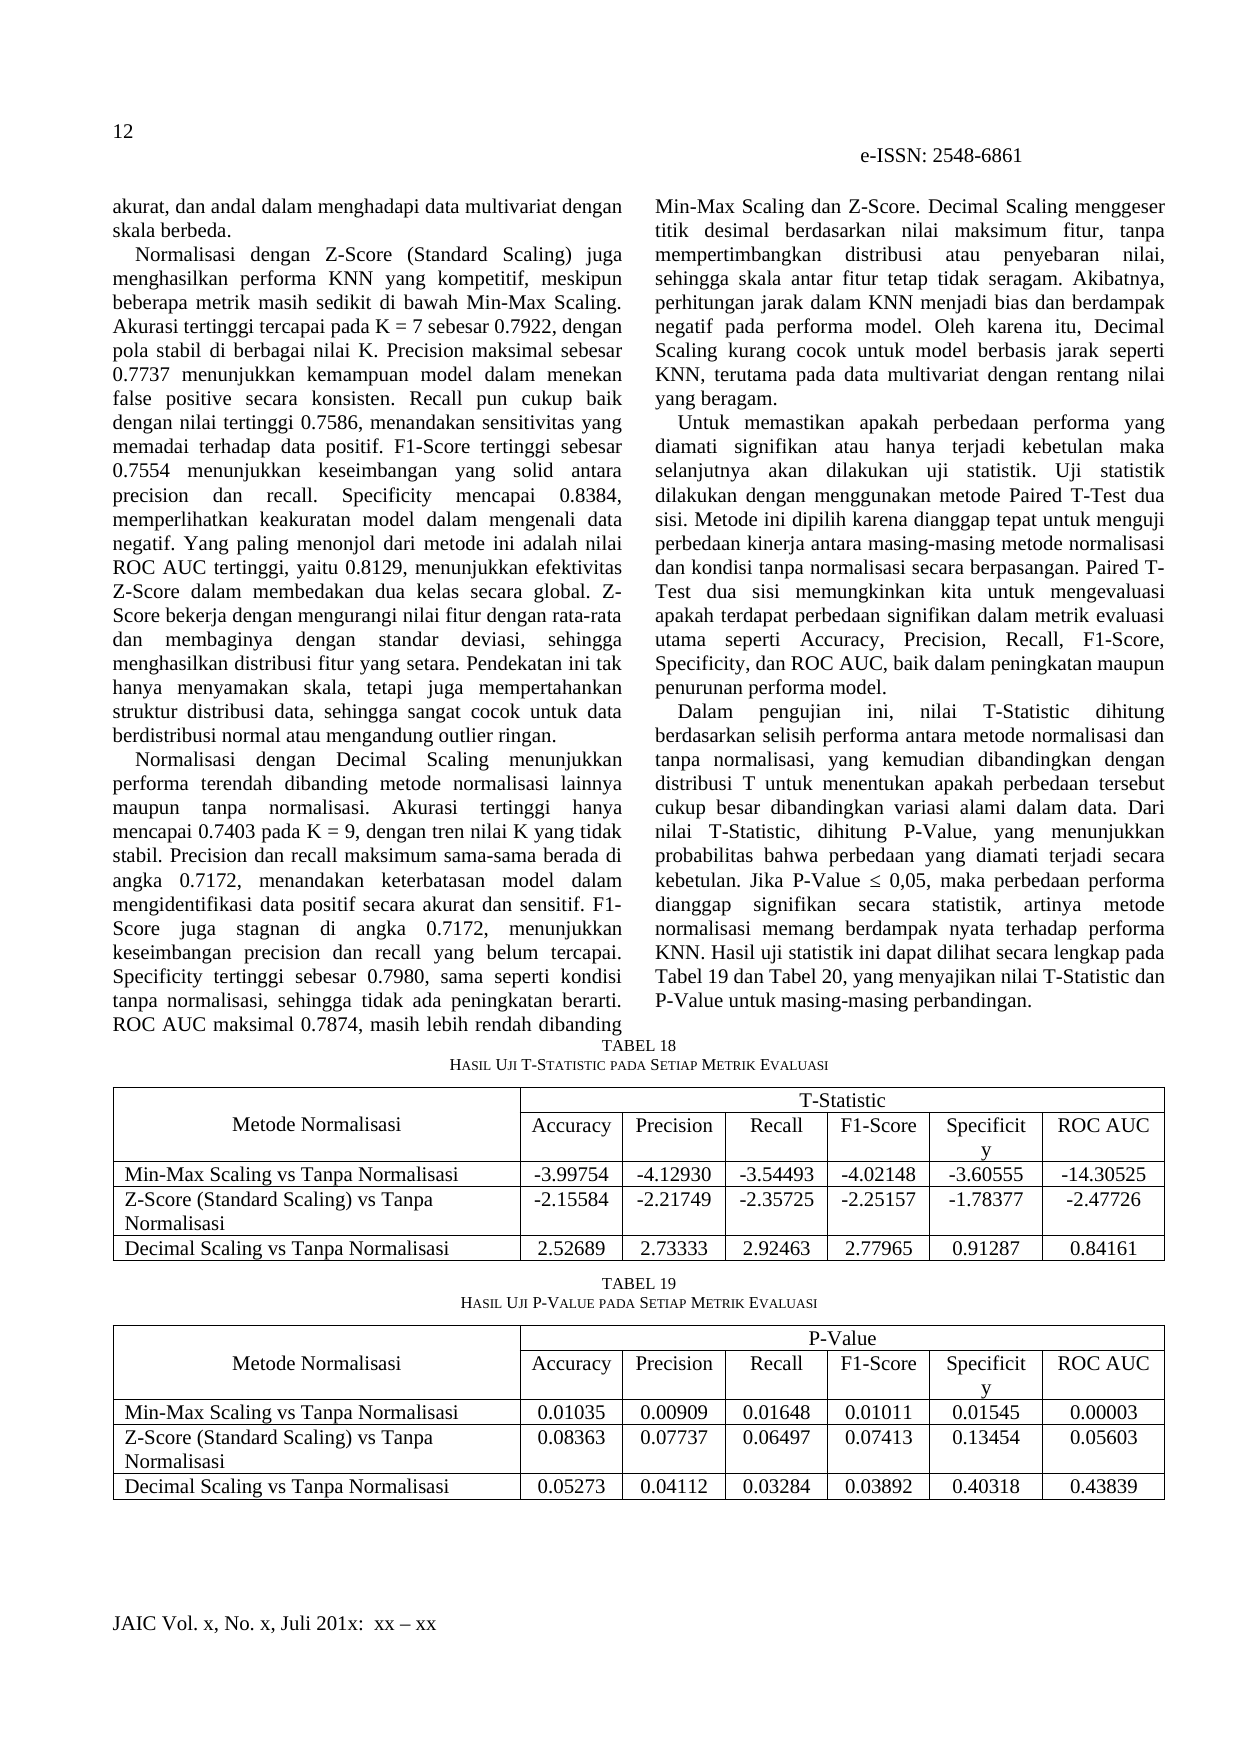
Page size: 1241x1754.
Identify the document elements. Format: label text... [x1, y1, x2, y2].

table_cell 0.01035 [521, 1400, 622, 1424]
table_cell F1-Score [828, 1351, 929, 1399]
table_header Metode Normalisasi [114, 1326, 520, 1399]
table_cell Specificity [930, 1113, 1042, 1161]
table_cell -2.21749 [623, 1187, 725, 1235]
table_header Metode Normalisasi [114, 1088, 520, 1161]
table_cell Min-Max Scaling vs Tanpa Normalisasi [114, 1400, 520, 1424]
table_header T-Statistic [521, 1088, 1164, 1112]
table_cell -4.02148 [828, 1162, 929, 1186]
table_cell Decimal Scaling vs Tanpa Normalisasi [114, 1474, 520, 1498]
table_cell 0.40318 [930, 1474, 1042, 1498]
table_cell Min-Max Scaling vs Tanpa Normalisasi [114, 1162, 520, 1186]
table_cell -3.99754 [521, 1162, 622, 1186]
table_cell -2.35725 [726, 1187, 827, 1235]
table_cell 2.92463 [726, 1236, 827, 1260]
table_cell -2.15584 [521, 1187, 622, 1235]
table_cell 0.84161 [1043, 1236, 1164, 1260]
table_cell 2.77965 [828, 1236, 929, 1260]
table_cell 0.05603 [1043, 1425, 1164, 1473]
text Normalisasi dengan Decimal Scaling menunjukkan performa terendah dibanding metode normalisasi lainnya maupun tanpa normalisasi. Akurasi tertinggi hanya mencapai 0.7403 pada K = 9, dengan tren nilai K yang tidak stabil. Precision dan recall maksimum sama-sama berada di angka 0.7172, menandakan keterbatasan model dalam mengidentifikasi data positif secara akurat dan sensitif. F1-Score juga stagnan di angka 0.7172, menunjukkan keseimbangan precision dan recall yang belum tercapai. Specificity tertinggi sebesar 0.7980, sama seperti kondisi tanpa normalisasi, sehingga tidak ada peningkatan berarti. ROC AUC maksimal 0.7874, masih lebih rendah dibanding Min-Max Scaling dan Z-Score. Decimal Scaling menggeser titik desimal berdasarkan nilai maksimum fitur, tanpa mempertimbangkan distribusi atau penyebaran nilai, sehingga skala antar fitur tetap tidak seragam. Akibatnya, perhitungan jarak dalam KNN menjadi bias dan berdampak negatif pada performa model. Oleh karena itu, Decimal Scaling kurang cocok untuk model berbasis jarak seperti KNN, terutama pada data multivariat dengan rentang nilai yang beragam. [112, 747, 623, 1036]
table_cell 2.73333 [623, 1236, 725, 1260]
table_cell 0.08363 [521, 1425, 622, 1473]
table_cell 0.03892 [828, 1474, 929, 1498]
table_cell F1-Score [828, 1113, 929, 1161]
table_cell Recall [726, 1351, 827, 1399]
table_cell ROC AUC [1043, 1113, 1164, 1161]
table_cell 2.52689 [521, 1236, 622, 1260]
table_cell Precision [623, 1113, 725, 1161]
table_cell Precision [623, 1351, 725, 1399]
table_cell Decimal Scaling vs Tanpa Normalisasi [114, 1236, 520, 1260]
text Normalisasi dengan Z-Score (Standard Scaling) juga menghasilkan performa KNN yang kompetitif, meskipun beberapa metrik masih sedikit di bawah Min-Max Scaling. Akurasi tertinggi tercapai pada K = 7 sebesar 0.7922, dengan pola stabil di berbagai nilai K. Precision maksimal sebesar 0.7737 menunjukkan kemampuan model dalam menekan false positive secara konsisten. Recall pun cukup baik dengan nilai tertinggi 0.7586, menandakan sensitivitas yang memadai terhadap data positif. F1-Score tertinggi sebesar 0.7554 menunjukkan keseimbangan yang solid antara precision dan recall. Specificity mencapai 0.8384, memperlihatkan keakuratan model dalam mengenali data negatif. Yang paling menonjol dari metode ini adalah nilai ROC AUC tertinggi, yaitu 0.8129, menunjukkan efektivitas Z-Score dalam membedakan dua kelas secara global. Z-Score bekerja dengan mengurangi nilai fitur dengan rata-rata dan membaginya dengan standar deviasi, sehingga menghasilkan distribusi fitur yang setara. Pendekatan ini tak hanya menyamakan skala, tetapi juga mempertahankan struktur distribusi data, sehingga sangat cocok untuk data berdistribusi normal atau mengandung outlier ringan. [112, 242, 623, 747]
table_cell 0.13454 [930, 1425, 1042, 1473]
table_cell 0.07737 [623, 1425, 725, 1473]
table_cell -2.47726 [1043, 1187, 1164, 1235]
table_cell 0.01648 [726, 1400, 827, 1424]
text Normalisasi dengan Decimal Scaling menunjukkan performa terendah dibanding metode normalisasi lainnya maupun tanpa normalisasi. Akurasi tertinggi hanya mencapai 0.7403 pada K = 9, dengan tren nilai K yang tidak stabil. Precision dan recall maksimum sama-sama berada di angka 0.7172, menandakan keterbatasan model dalam mengidentifikasi data positif secara akurat dan sensitif. F1-Score juga stagnan di angka 0.7172, menunjukkan keseimbangan precision dan recall yang belum tercapai. Specificity tertinggi sebesar 0.7980, sama seperti kondisi tanpa normalisasi, sehingga tidak ada peningkatan berarti. ROC AUC maksimal 0.7874, masih lebih rendah dibanding Min-Max Scaling dan Z-Score. Decimal Scaling menggeser titik desimal berdasarkan nilai maksimum fitur, tanpa mempertimbangkan distribusi atau penyebaran nilai, sehingga skala antar fitur tetap tidak seragam. Akibatnya, perhitungan jarak dalam KNN menjadi bias dan berdampak negatif pada performa model. Oleh karena itu, Decimal Scaling kurang cocok untuk model berbasis jarak seperti KNN, terutama pada data multivariat dengan rentang nilai yang beragam. [655, 194, 1165, 410]
text TABEL 19 Hasil Uji P-Value pada Setiap Metrik Evaluasi [112, 1274, 1165, 1312]
table_cell Accuracy [521, 1113, 622, 1161]
table_cell -3.60555 [930, 1162, 1042, 1186]
table_cell -14.30525 [1043, 1162, 1164, 1186]
table_header P-Value [521, 1326, 1164, 1350]
table_cell -3.54493 [726, 1162, 827, 1186]
table_cell 0.06497 [726, 1425, 827, 1473]
table_cell Specificity [930, 1351, 1042, 1399]
table_cell -1.78377 [930, 1187, 1042, 1235]
table_cell 0.01545 [930, 1400, 1042, 1424]
table_cell 0.05273 [521, 1474, 622, 1498]
text Dalam pengujian ini, nilai T-Statistic dihitung berdasarkan selisih performa antara metode normalisasi dan tanpa normalisasi, yang kemudian dibandingkan dengan distribusi T untuk menentukan apakah perbedaan tersebut cukup besar dibandingkan variasi alami dalam data. Dari nilai T-Statistic, dihitung P-Value, yang menunjukkan probabilitas bahwa perbedaan yang diamati terjadi secara kebetulan. Jika P-Value ≤ 0,05, maka perbedaan performa dianggap signifikan secara statistik, artinya metode normalisasi memang berdampak nyata terhadap performa KNN. Hasil uji statistik ini dapat dilihat secara lengkap pada Tabel 19 dan Tabel 20, yang menyajikan nilai T-Statistic dan P-Value untuk masing-masing perbandingan. [655, 699, 1165, 1012]
table_cell 0.00003 [1043, 1400, 1164, 1424]
table_cell 0.91287 [930, 1236, 1042, 1260]
table_cell -4.12930 [623, 1162, 725, 1186]
table_cell 0.03284 [726, 1474, 827, 1498]
table_cell Z-Score (Standard Scaling) vs Tanpa Normalisasi [114, 1187, 520, 1235]
table_cell -2.25157 [828, 1187, 929, 1235]
table_cell 0.00909 [623, 1400, 725, 1424]
table_cell 0.43839 [1043, 1474, 1164, 1498]
table_cell Recall [726, 1113, 827, 1161]
table_cell Z-Score (Standard Scaling) vs Tanpa Normalisasi [114, 1425, 520, 1473]
table_cell Accuracy [521, 1351, 622, 1399]
table_cell ROC AUC [1043, 1351, 1164, 1399]
text TABEL 18 Hasil Uji T-Statistic pada Setiap Metrik Evaluasi [112, 1036, 1165, 1074]
text Untuk memastikan apakah perbedaan performa yang diamati signifikan atau hanya terjadi kebetulan maka selanjutnya akan dilakukan uji statistik. Uji statistik dilakukan dengan menggunakan metode Paired T-Test dua sisi. Metode ini dipilih karena dianggap tepat untuk menguji perbedaan kinerja antara masing-masing metode normalisasi dan kondisi tanpa normalisasi secara berpasangan. Paired T-Test dua sisi memungkinkan kita untuk mengevaluasi apakah terdapat perbedaan signifikan dalam metrik evaluasi utama seperti Accuracy, Precision, Recall, F1-Score, Specificity, dan ROC AUC, baik dalam peningkatan maupun penurunan performa model. [655, 410, 1165, 699]
table_cell 0.01011 [828, 1400, 929, 1424]
table_cell 0.07413 [828, 1425, 929, 1473]
table_cell 0.04112 [623, 1474, 725, 1498]
